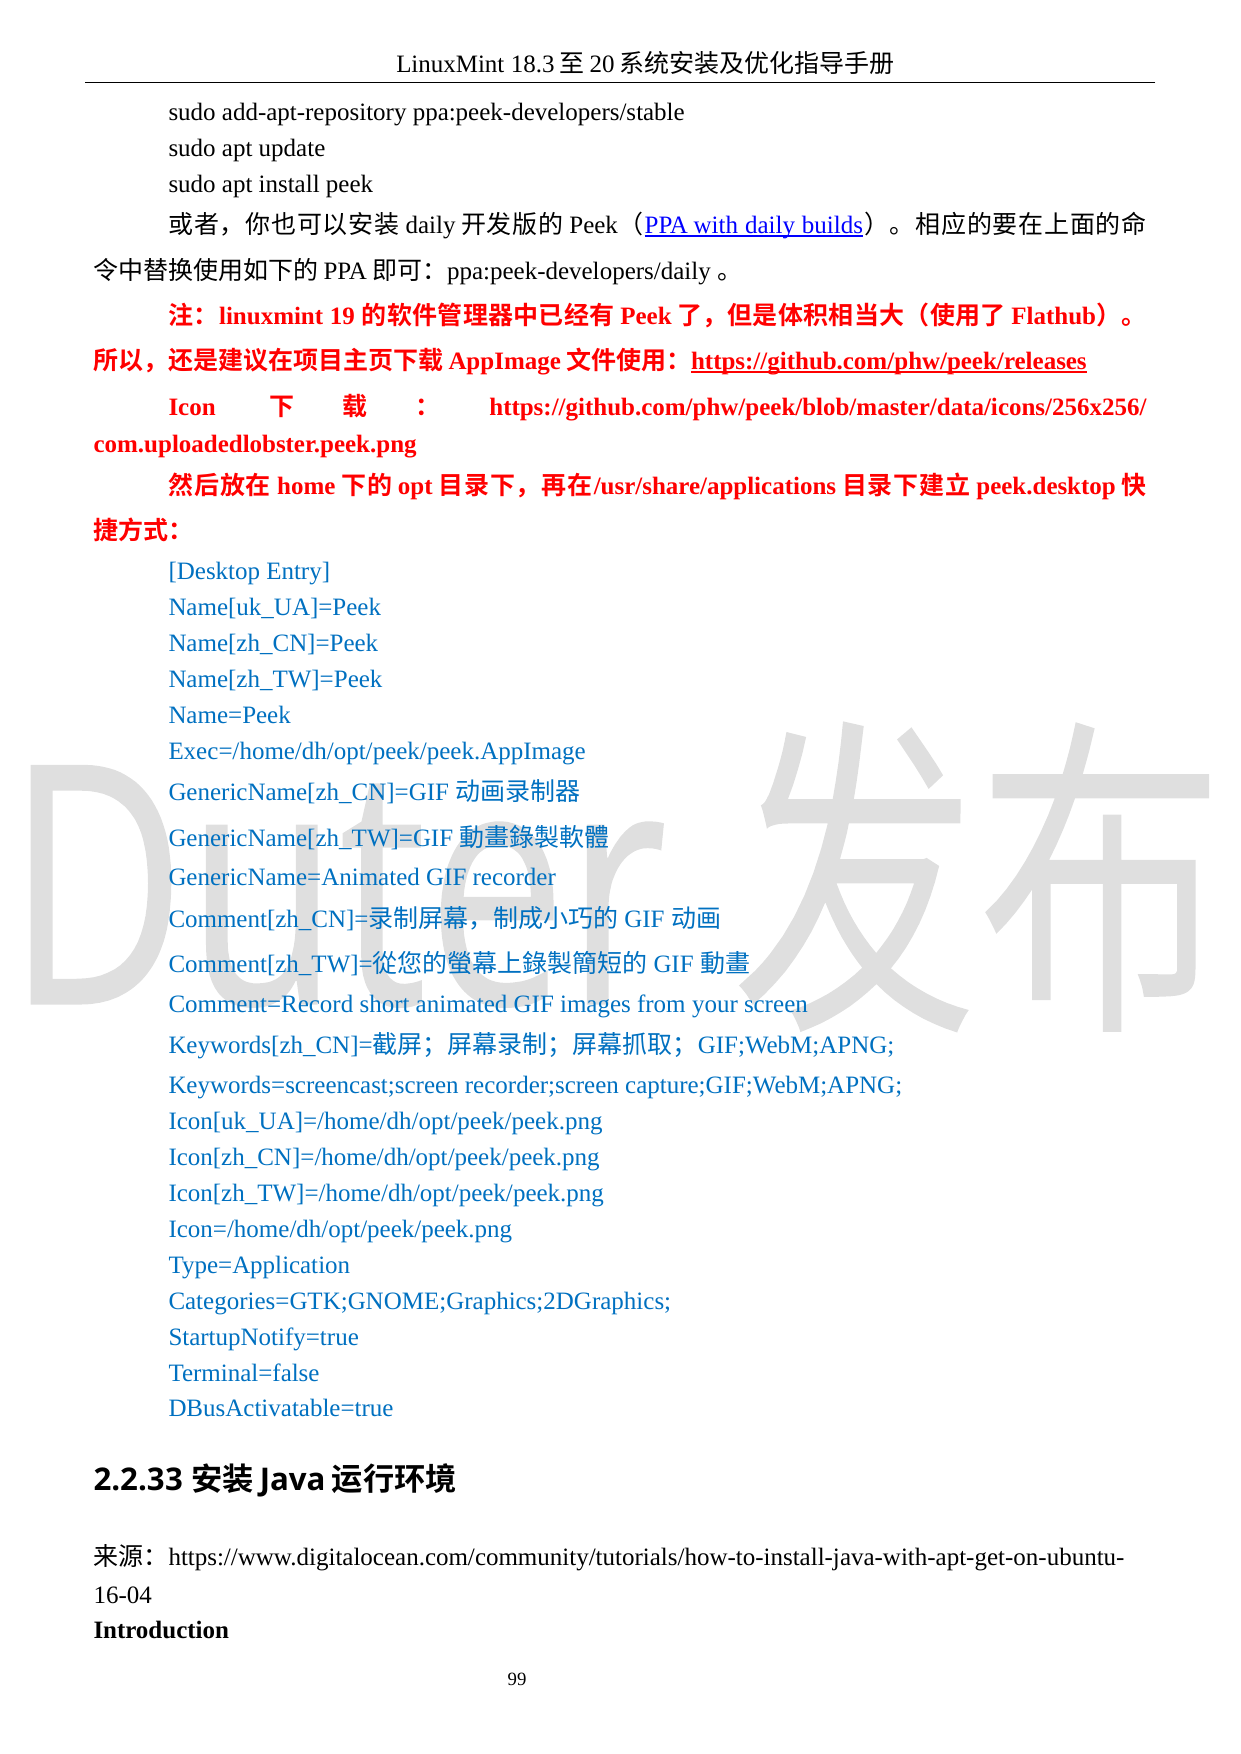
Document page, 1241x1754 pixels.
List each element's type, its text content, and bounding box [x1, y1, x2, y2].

text Keywords=screencast;screen recorder;screen capture;GIF;WebM;APNG; [93, 1070, 1147, 1099]
subtitle 2.2.33 安装Java运行环境 [93, 1454, 1147, 1500]
text Terminal=false [93, 1358, 1147, 1386]
text [Desktop Entry] [93, 556, 1147, 585]
text Icon[uk_UA]=/home/dh/opt/peek/peek.png [93, 1106, 1147, 1135]
text Name=Peek [93, 700, 1147, 728]
text GenericName=Animated GIF recorder [93, 862, 1147, 891]
text Name[uk_UA]=Peek [93, 592, 1147, 621]
text GenericName[zh_CN]=GIF 动画录制器 [93, 772, 1147, 808]
text Categories=GTK;GNOME;Graphics;2DGraphics; [93, 1286, 1147, 1314]
text Icon[zh_TW]=/home/dh/opt/peek/peek.png [93, 1178, 1147, 1207]
text sudo add-apt-repository ppa:peek-developers/stable [93, 97, 1147, 126]
text Keywords[zh_CN]=截屏；屏幕录制；屏幕抓取；GIF;WebM;APNG; [93, 1025, 1147, 1061]
text sudo apt update [93, 133, 1147, 162]
text Name[zh_TW]=Peek [93, 664, 1147, 693]
text sudo apt install peek [93, 169, 1147, 198]
text GenericName[zh_TW]=GIF 動畫錄製軟體 [93, 817, 1147, 853]
text 来源：https://www.digitalocean.com/community/tutorials/how-to-install-java-with-apt-get-on-ubuntu-16-04 [93, 1536, 1147, 1608]
text Comment[zh_CN]=录制屏幕，制成小巧的 GIF 动画 [93, 898, 1147, 934]
text 或者，你也可以安装daily开发版的Peek（PPA with daily builds）。相应的要在上面的命令中替换使用如下的PPA即可：ppa:peek-developers/daily 。 [93, 205, 1147, 286]
text Exec=/home/dh/opt/peek/peek.AppImage [93, 736, 1147, 764]
text 然后放在home下的opt目录下，再在/usr/share/applications目录下建立peek.desktop快捷方式： [93, 465, 1147, 547]
text Comment=Record short animated GIF images from your screen [93, 989, 1147, 1018]
text Icon下载：https://github.com/phw/peek/blob/master/data/icons/256x256/com.uploadedlobster.peek.png [93, 386, 1147, 458]
text Name[zh_CN]=Peek [93, 628, 1147, 657]
text StartupNotify=true [93, 1322, 1147, 1350]
text DBusActivatable=true [93, 1393, 1147, 1422]
text Icon[zh_CN]=/home/dh/opt/peek/peek.png [93, 1142, 1147, 1171]
text Icon=/home/dh/opt/peek/peek.png [93, 1214, 1147, 1243]
text Introduction [93, 1616, 1147, 1644]
text Comment[zh_TW]=從您的螢幕上錄製簡短的 GIF 動畫 [93, 943, 1147, 980]
text Type=Application [93, 1250, 1147, 1278]
text 注：linuxmint 19 的软件管理器中已经有Peek了，但是体积相当大（使用了Flathub）。所以，还是建议在项目主页下载AppImage文件使用：https://github.com/phw/peek/releases [93, 295, 1147, 377]
